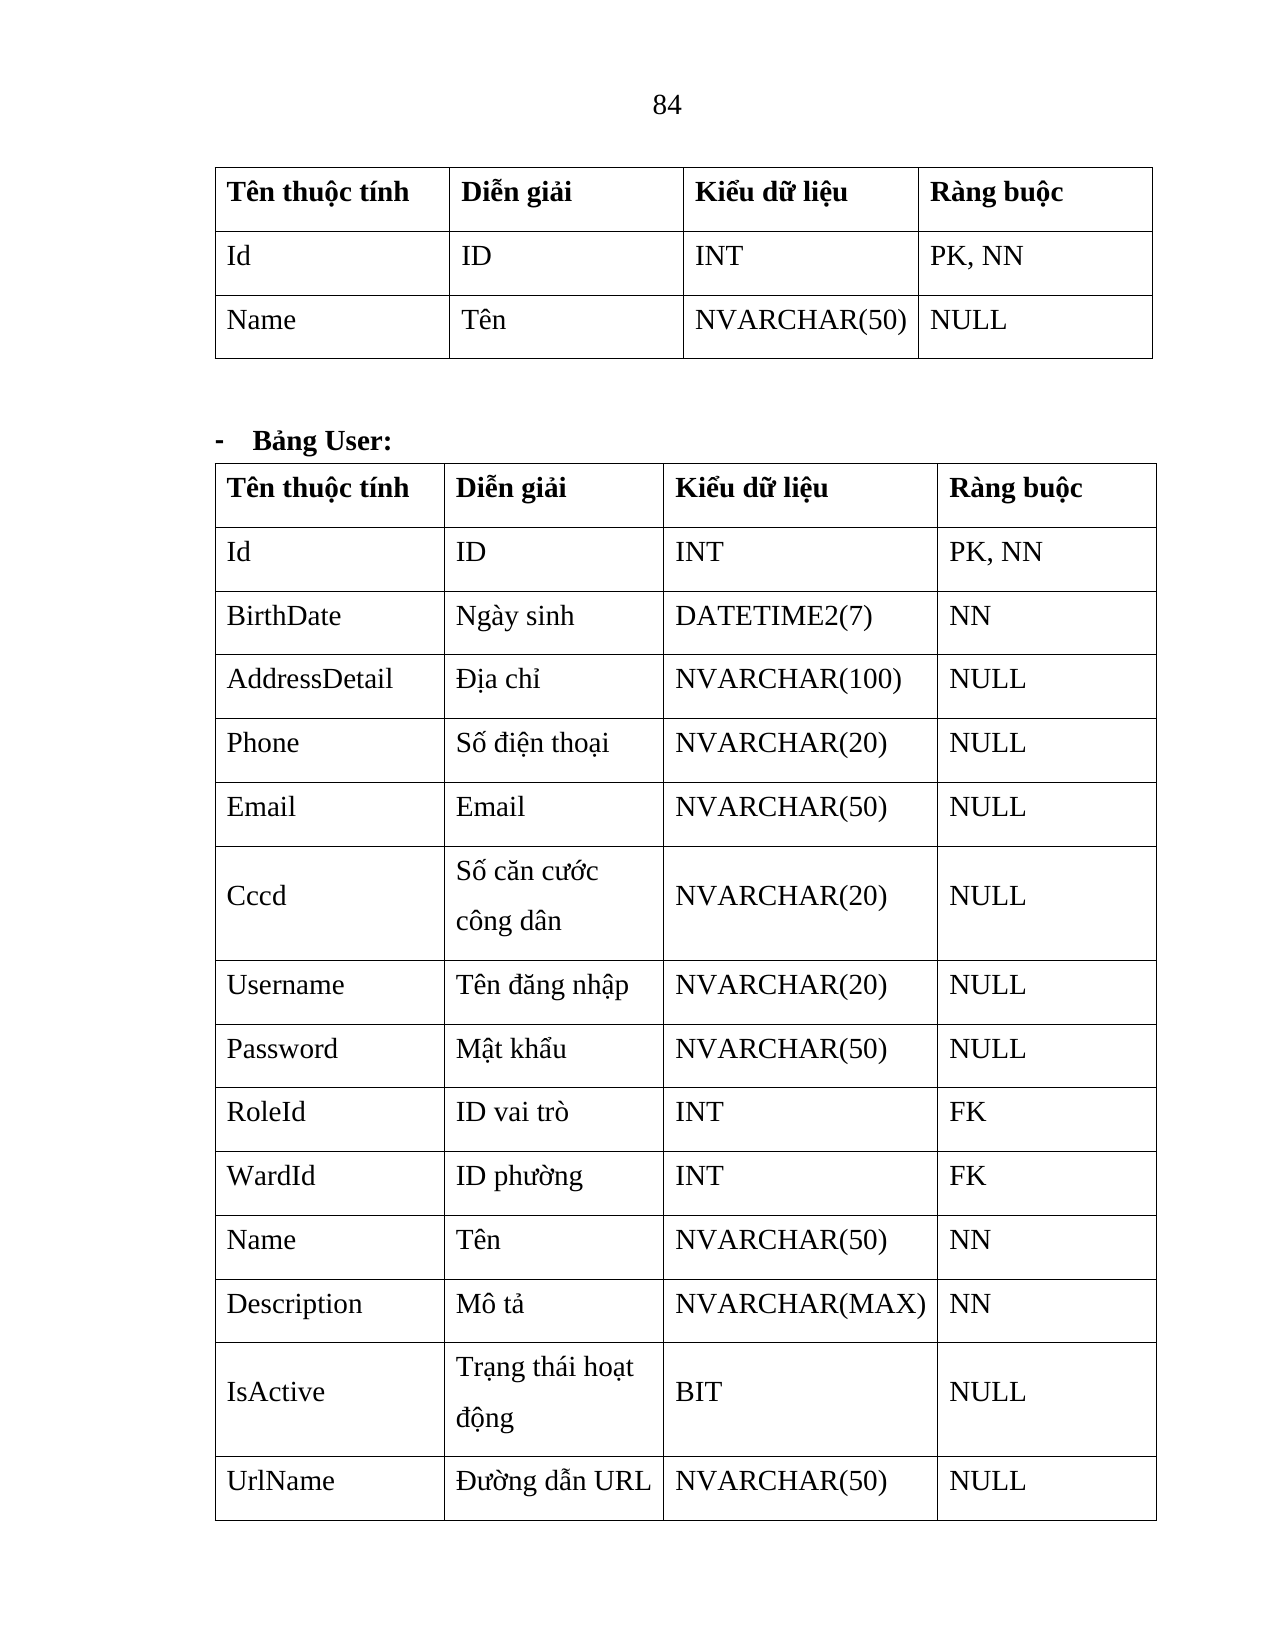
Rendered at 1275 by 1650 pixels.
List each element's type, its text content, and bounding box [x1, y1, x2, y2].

table_cell INT [684, 232, 918, 294]
table_cell Tên [445, 1216, 663, 1278]
table_cell FK [938, 1088, 1156, 1151]
table_cell Mật khẩu [445, 1025, 663, 1087]
table_cell Địa chỉ [445, 655, 663, 718]
table_header Tên thuộc tính [216, 464, 444, 527]
table_cell Name [216, 296, 449, 358]
table_cell ID [450, 232, 683, 294]
table_cell NVARCHAR(50) [664, 1457, 937, 1520]
table_cell Cccd [216, 847, 444, 960]
table_cell Số điện thoại [445, 719, 663, 782]
table_cell PK, NN [938, 528, 1156, 591]
table_cell Số căn cước công dân [445, 847, 663, 960]
table_cell Tên [450, 296, 683, 358]
table_cell NULL [938, 783, 1156, 846]
table_cell FK [938, 1152, 1156, 1215]
table_header Ràng buộc [919, 168, 1152, 231]
table_cell NULL [938, 847, 1156, 960]
table_header Kiểu dữ liệu [664, 464, 937, 527]
table_cell NVARCHAR(MAX) [664, 1280, 937, 1342]
table_cell Password [216, 1025, 444, 1087]
table_cell BirthDate [216, 592, 444, 654]
table_cell BIT [664, 1343, 937, 1456]
table_cell Id [216, 528, 444, 591]
table_cell NVARCHAR(50) [664, 783, 937, 846]
table_cell NVARCHAR(50) [664, 1025, 937, 1087]
table_cell NVARCHAR(20) [664, 961, 937, 1023]
table_cell NULL [938, 1343, 1156, 1456]
table_cell Đường dẫn URL [445, 1457, 663, 1520]
table_cell NULL [938, 1025, 1156, 1087]
table_cell AddressDetail [216, 655, 444, 718]
table_cell ID phường [445, 1152, 663, 1215]
table_cell NULL [938, 1457, 1156, 1520]
table_header Diễn giải [445, 464, 663, 527]
table_header Tên thuộc tính [216, 168, 449, 231]
table_cell Ngày sinh [445, 592, 663, 654]
table_cell NULL [938, 961, 1156, 1023]
table_cell NULL [938, 719, 1156, 782]
table_cell NN [938, 592, 1156, 654]
table_cell NULL [919, 296, 1152, 358]
table_cell NULL [938, 655, 1156, 718]
table_header Kiểu dữ liệu [684, 168, 918, 231]
table_cell Username [216, 961, 444, 1023]
table_cell INT [664, 1152, 937, 1215]
table_cell UrlName [216, 1457, 444, 1520]
table_cell PK, NN [919, 232, 1152, 294]
table_cell Name [216, 1216, 444, 1278]
table_header Ràng buộc [938, 464, 1156, 527]
table_cell WardId [216, 1152, 444, 1215]
table_cell DATETIME2(7) [664, 592, 937, 654]
table_cell NVARCHAR(50) [684, 296, 918, 358]
table_cell NVARCHAR(50) [664, 1216, 937, 1278]
table_cell NN [938, 1280, 1156, 1342]
table_cell Trạng thái hoạt động [445, 1343, 663, 1456]
table_cell ID vai trò [445, 1088, 663, 1151]
table_cell Email [445, 783, 663, 846]
table_cell Phone [216, 719, 444, 782]
table_cell NVARCHAR(100) [664, 655, 937, 718]
table_cell NVARCHAR(20) [664, 847, 937, 960]
table_cell Mô tả [445, 1280, 663, 1342]
table_cell ID [445, 528, 663, 591]
table_cell IsActive [216, 1343, 444, 1456]
table_cell Description [216, 1280, 444, 1342]
table_cell INT [664, 1088, 937, 1151]
table_cell NN [938, 1216, 1156, 1278]
table_cell INT [664, 528, 937, 591]
table_cell NVARCHAR(20) [664, 719, 937, 782]
list Bảng User: [215, 422, 1157, 458]
table_header Diễn giải [450, 168, 683, 231]
table_cell Email [216, 783, 444, 846]
table_cell Id [216, 232, 449, 294]
table_cell Tên đăng nhập [445, 961, 663, 1023]
table_cell RoleId [216, 1088, 444, 1151]
